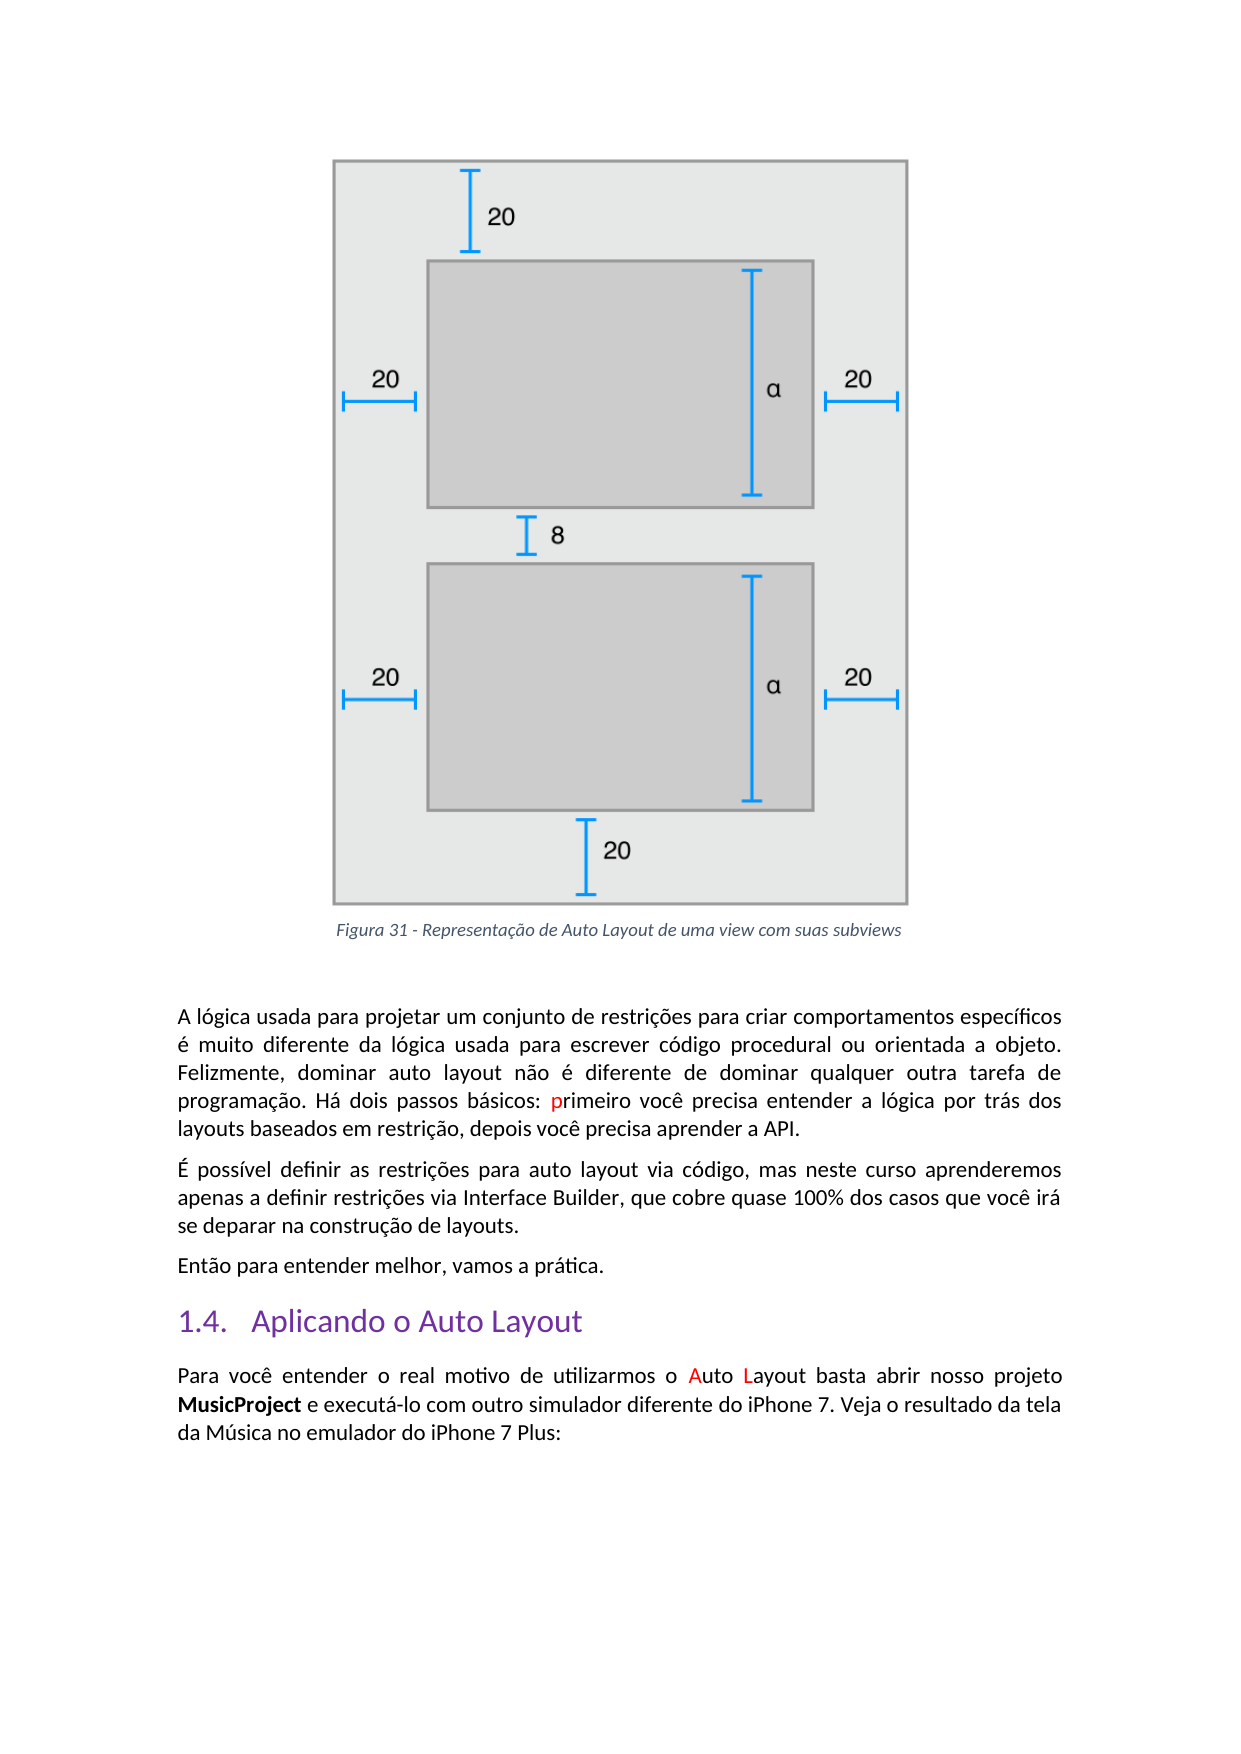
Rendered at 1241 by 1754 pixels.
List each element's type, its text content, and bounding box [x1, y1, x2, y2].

subtitle Aplicando o Auto Layout [177, 1300, 1063, 1341]
text Então para entender melhor, vamos a prática. [177, 1251, 1063, 1279]
text É possível definir as restrições para auto layout via código, mas neste curso aprenderemos apenas a definir restrições via Interface Builder, que cobre quase 100% dos casos que você irá se deparar na construção de layouts. [177, 1155, 1063, 1239]
text A lógica usada para projetar um conjunto de restrições para criar comportamentos específicos é muito diferente da lógica usada para escrever código procedural ou orientada a objeto. Felizmente, dominar auto layout não é diferente de dominar qualquer outra tarefa de programação. Há dois passos básicos: primeiro você precisa entender a lógica por trás dos layouts baseados em restrição, depois você precisa aprender a API. [177, 1002, 1063, 1142]
picture [320, 147, 920, 918]
text Para você entender o real motivo de utilizarmos o Auto Layout basta abrir nosso projeto MusicProject e executá-lo com outro simulador diferente do iPhone 7. Veja o resultado da tela da Música no emulador do iPhone 7 Plus: [177, 1362, 1063, 1446]
